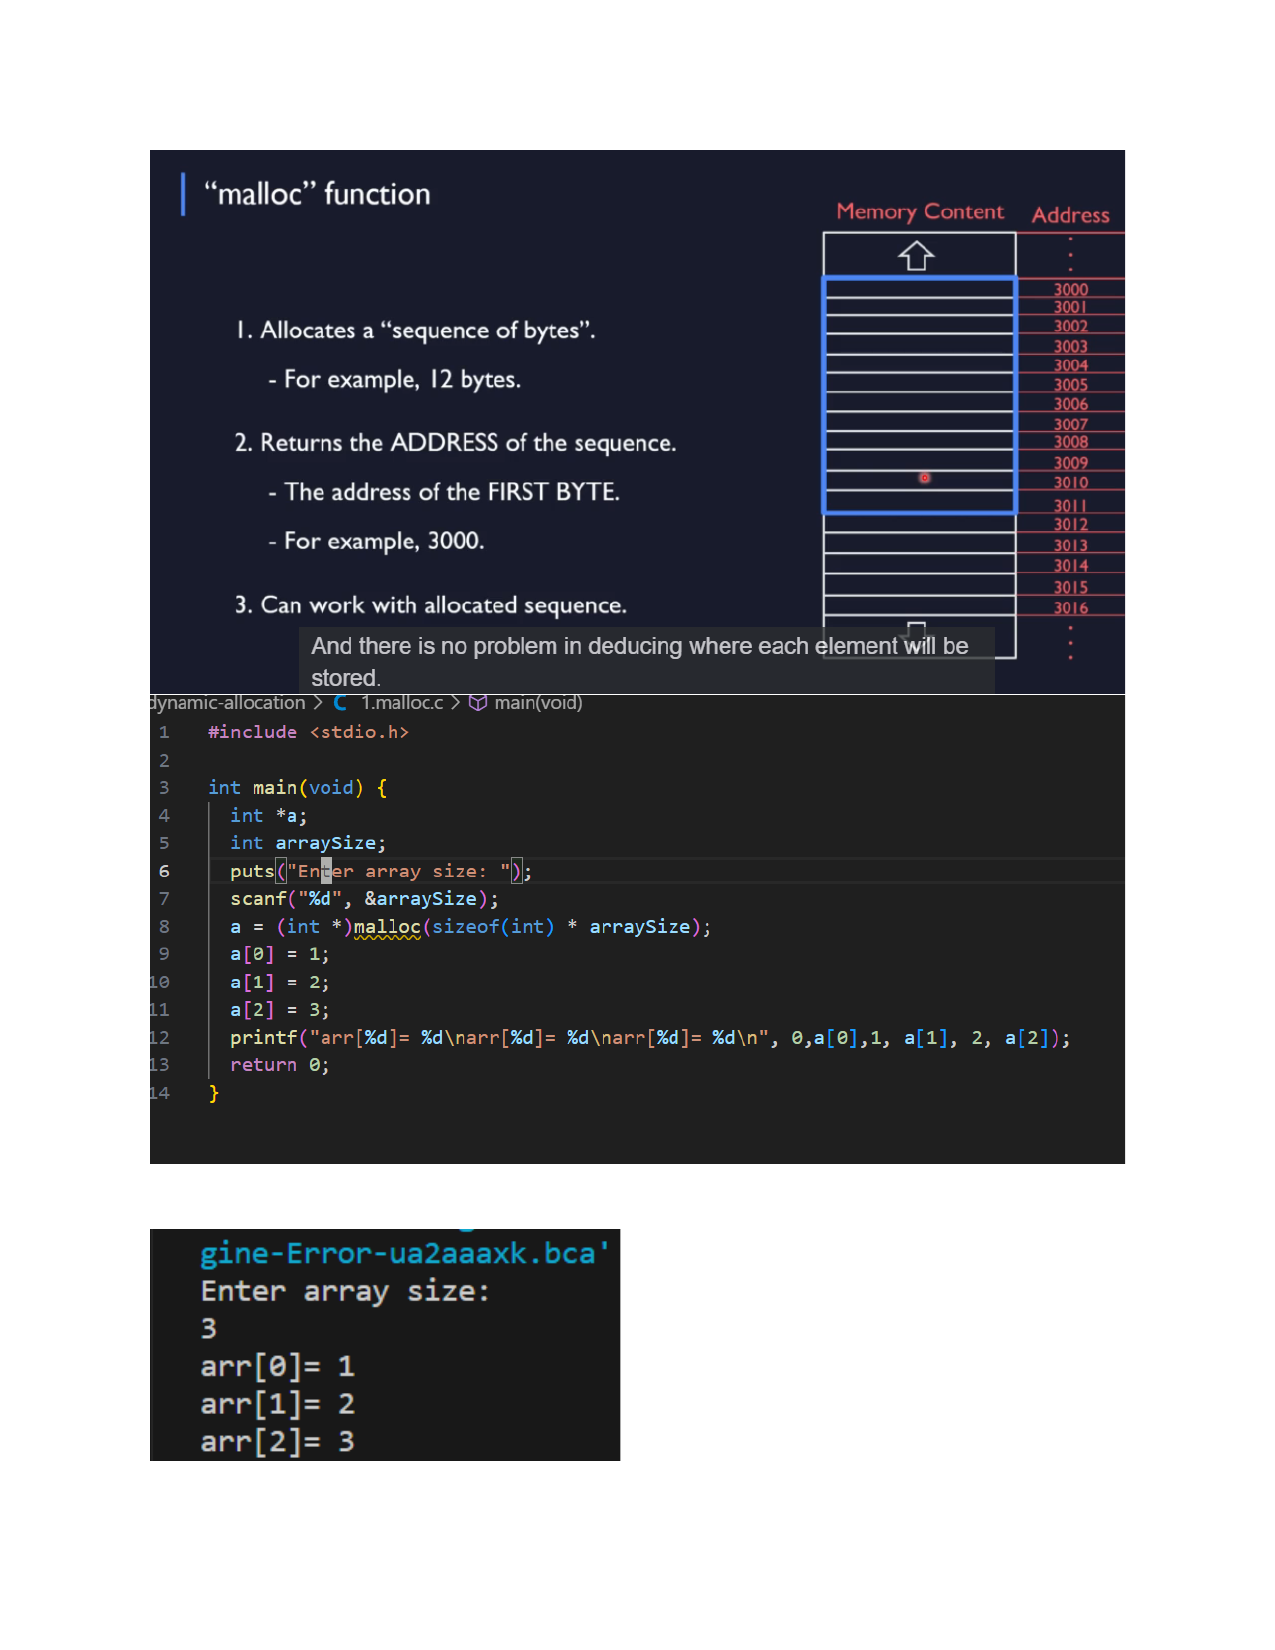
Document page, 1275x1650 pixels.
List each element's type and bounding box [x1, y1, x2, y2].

picture [150, 1229, 621, 1461]
picture [150, 695, 1125, 1164]
picture [150, 150, 1125, 694]
